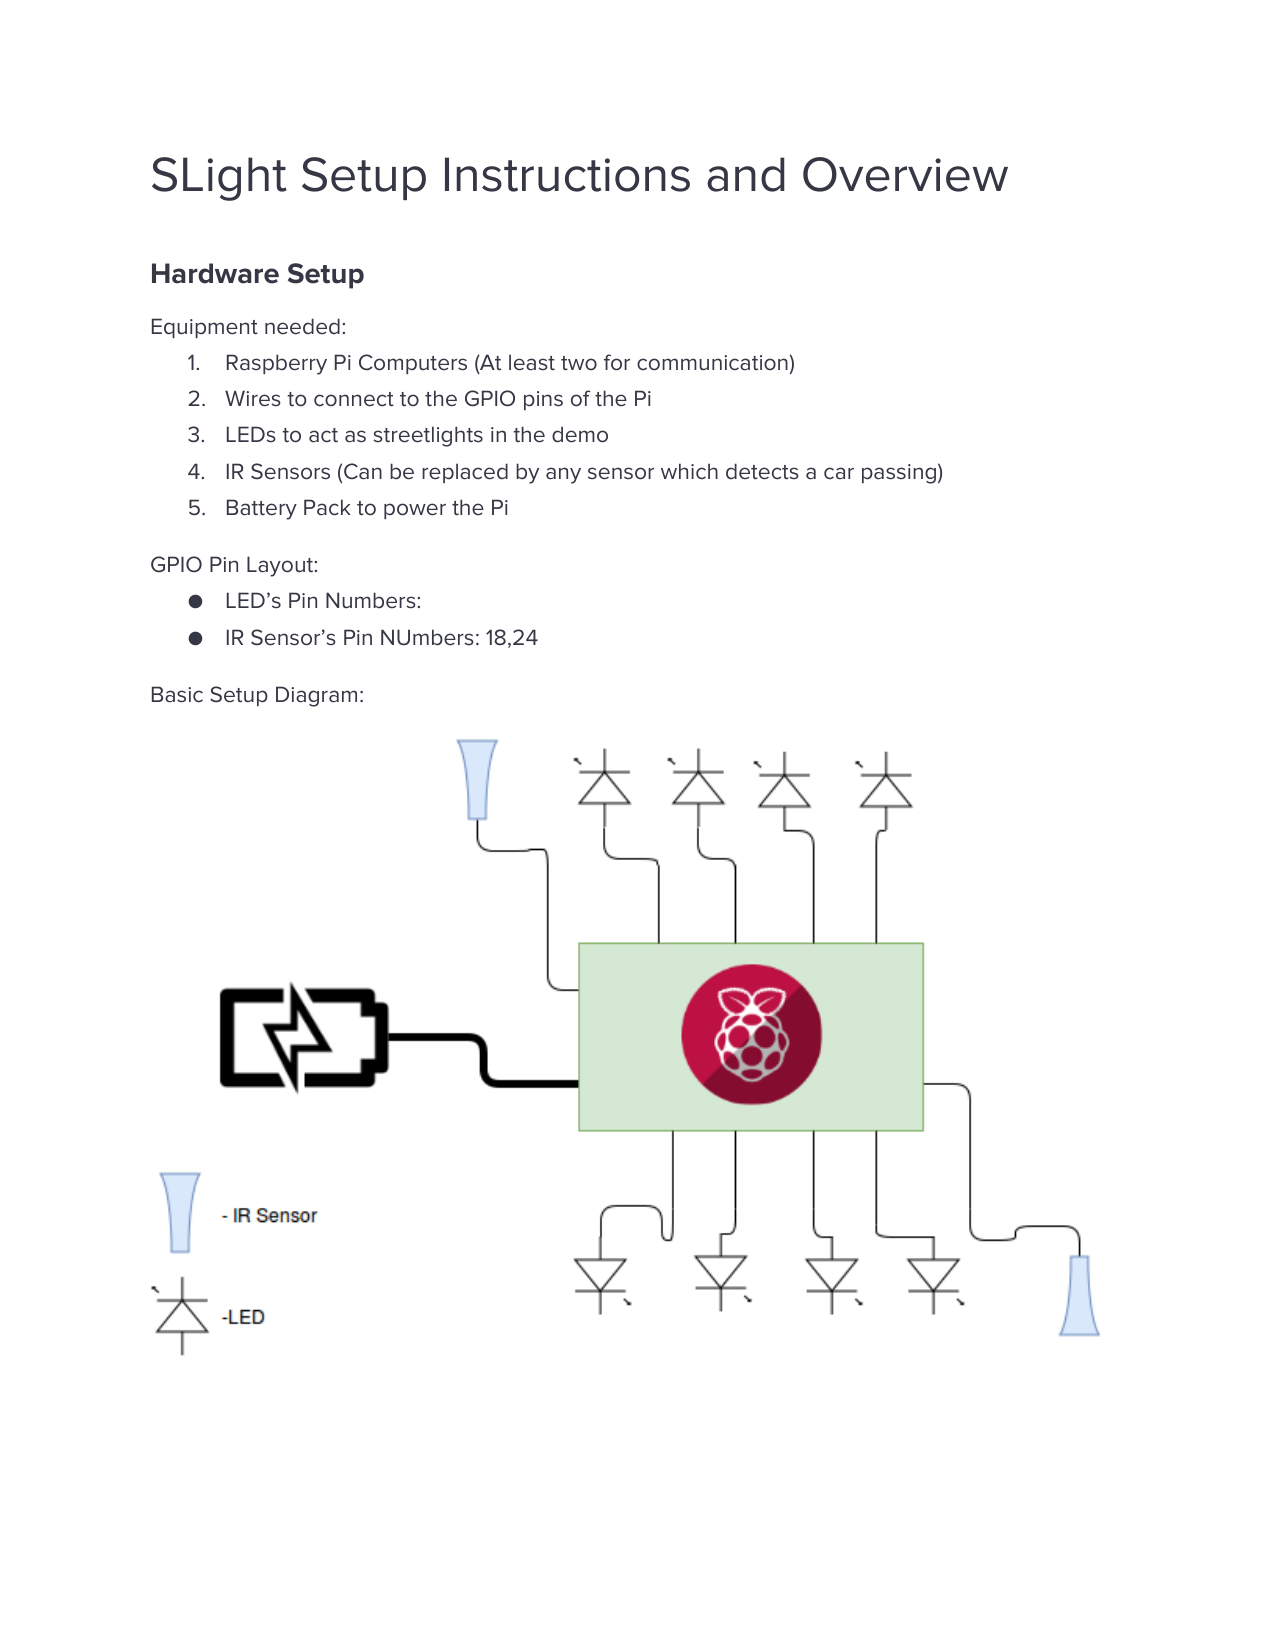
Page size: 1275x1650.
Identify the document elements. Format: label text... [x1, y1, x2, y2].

list Raspberry Pi Computers (At least two for communication) [187, 349, 1125, 377]
subtitle Hardware Setup [150, 257, 1125, 292]
list Wires to connect to the GPIO pins of the Pi [187, 386, 1125, 413]
list Battery Pack to power the Pi [187, 494, 1125, 522]
list LEDs to act as streetlights in the demo [187, 422, 1125, 450]
text Equipment needed: [150, 313, 1125, 341]
title SLight Setup Instructions and Overview [150, 146, 1125, 207]
list IR Sensor’s Pin NUmbers: 18,24 [187, 624, 1125, 652]
list LED’s Pin Numbers: [187, 588, 1125, 616]
text GPIO Pin Layout: [150, 551, 1125, 579]
list IR Sensors (Can be replaced by any sensor which detects a car passing) [187, 458, 1125, 486]
text Basic Setup Diagram: [150, 681, 1125, 709]
